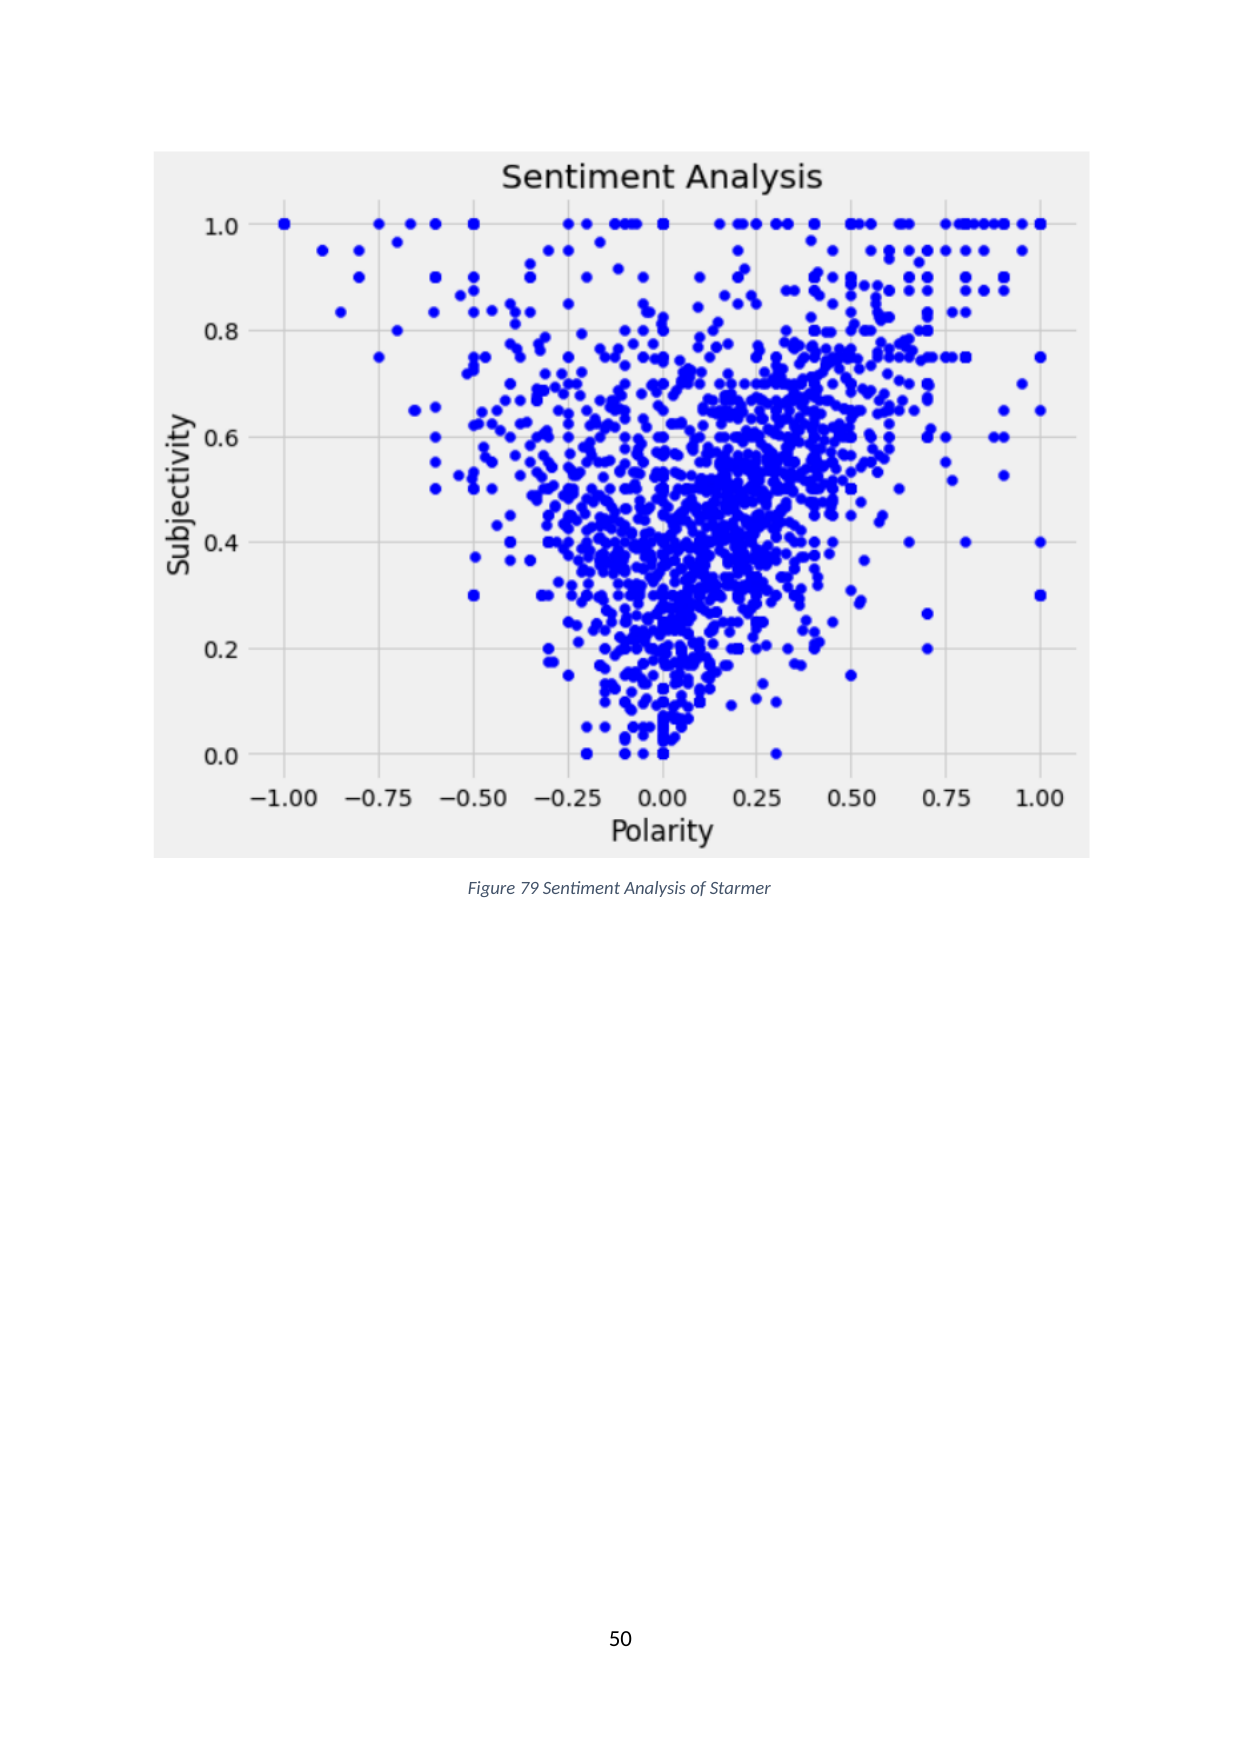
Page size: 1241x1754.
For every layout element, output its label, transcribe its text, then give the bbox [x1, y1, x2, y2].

picture [150, 150, 1091, 858]
text Figure 79 Sentiment Analysis of Starmer [150, 876, 1090, 899]
